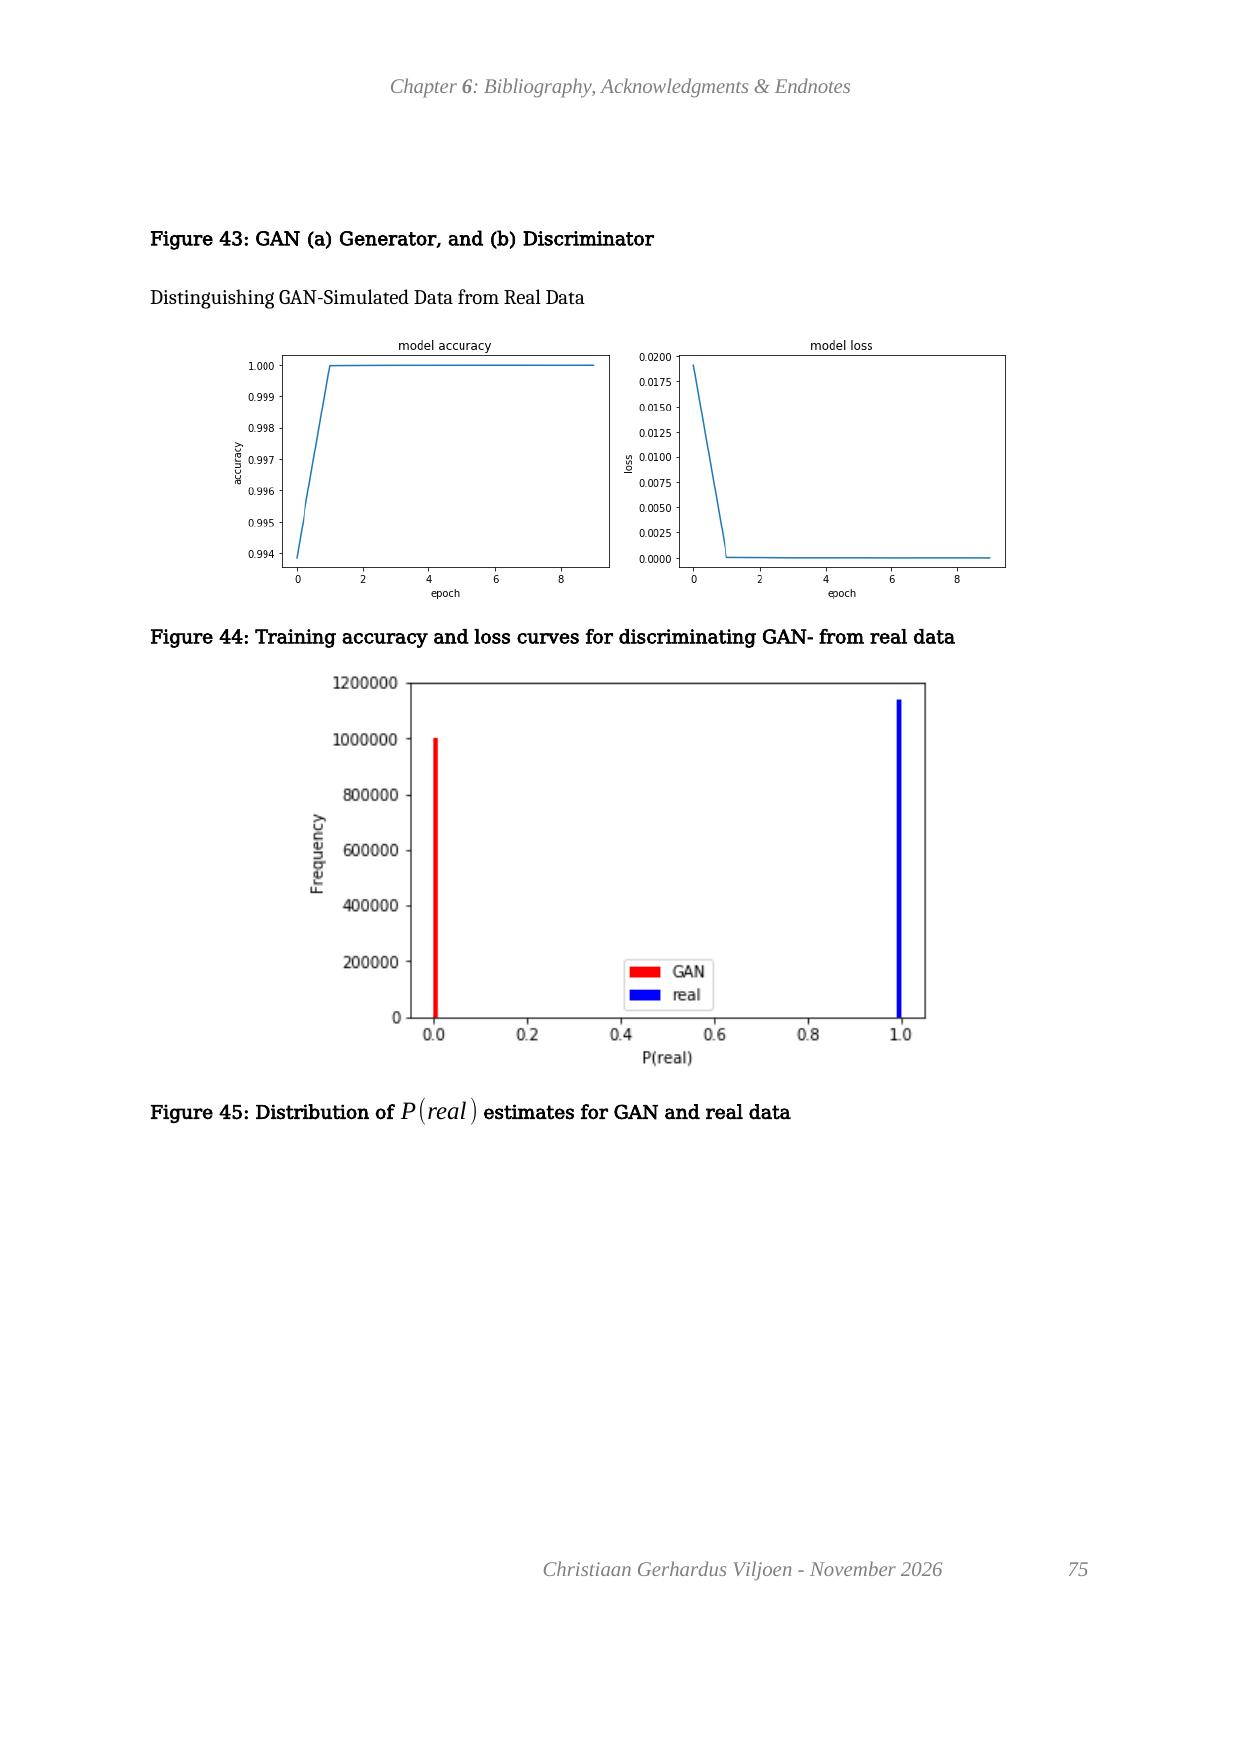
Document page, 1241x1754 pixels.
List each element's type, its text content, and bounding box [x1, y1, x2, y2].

picture [301, 666, 940, 1076]
text Figure 45: Distribution of estimates for GAN and real data [150, 1096, 1090, 1126]
text Figure 44: Training accuracy and loss curves for discriminating GAN- from real data [150, 624, 1090, 647]
picture [227, 333, 1014, 604]
list Distinguishing GAN-Simulated Data from Real Data [150, 285, 1090, 309]
text Figure 43: GAN (a) Generator, and (b) Discriminator [150, 227, 1090, 249]
